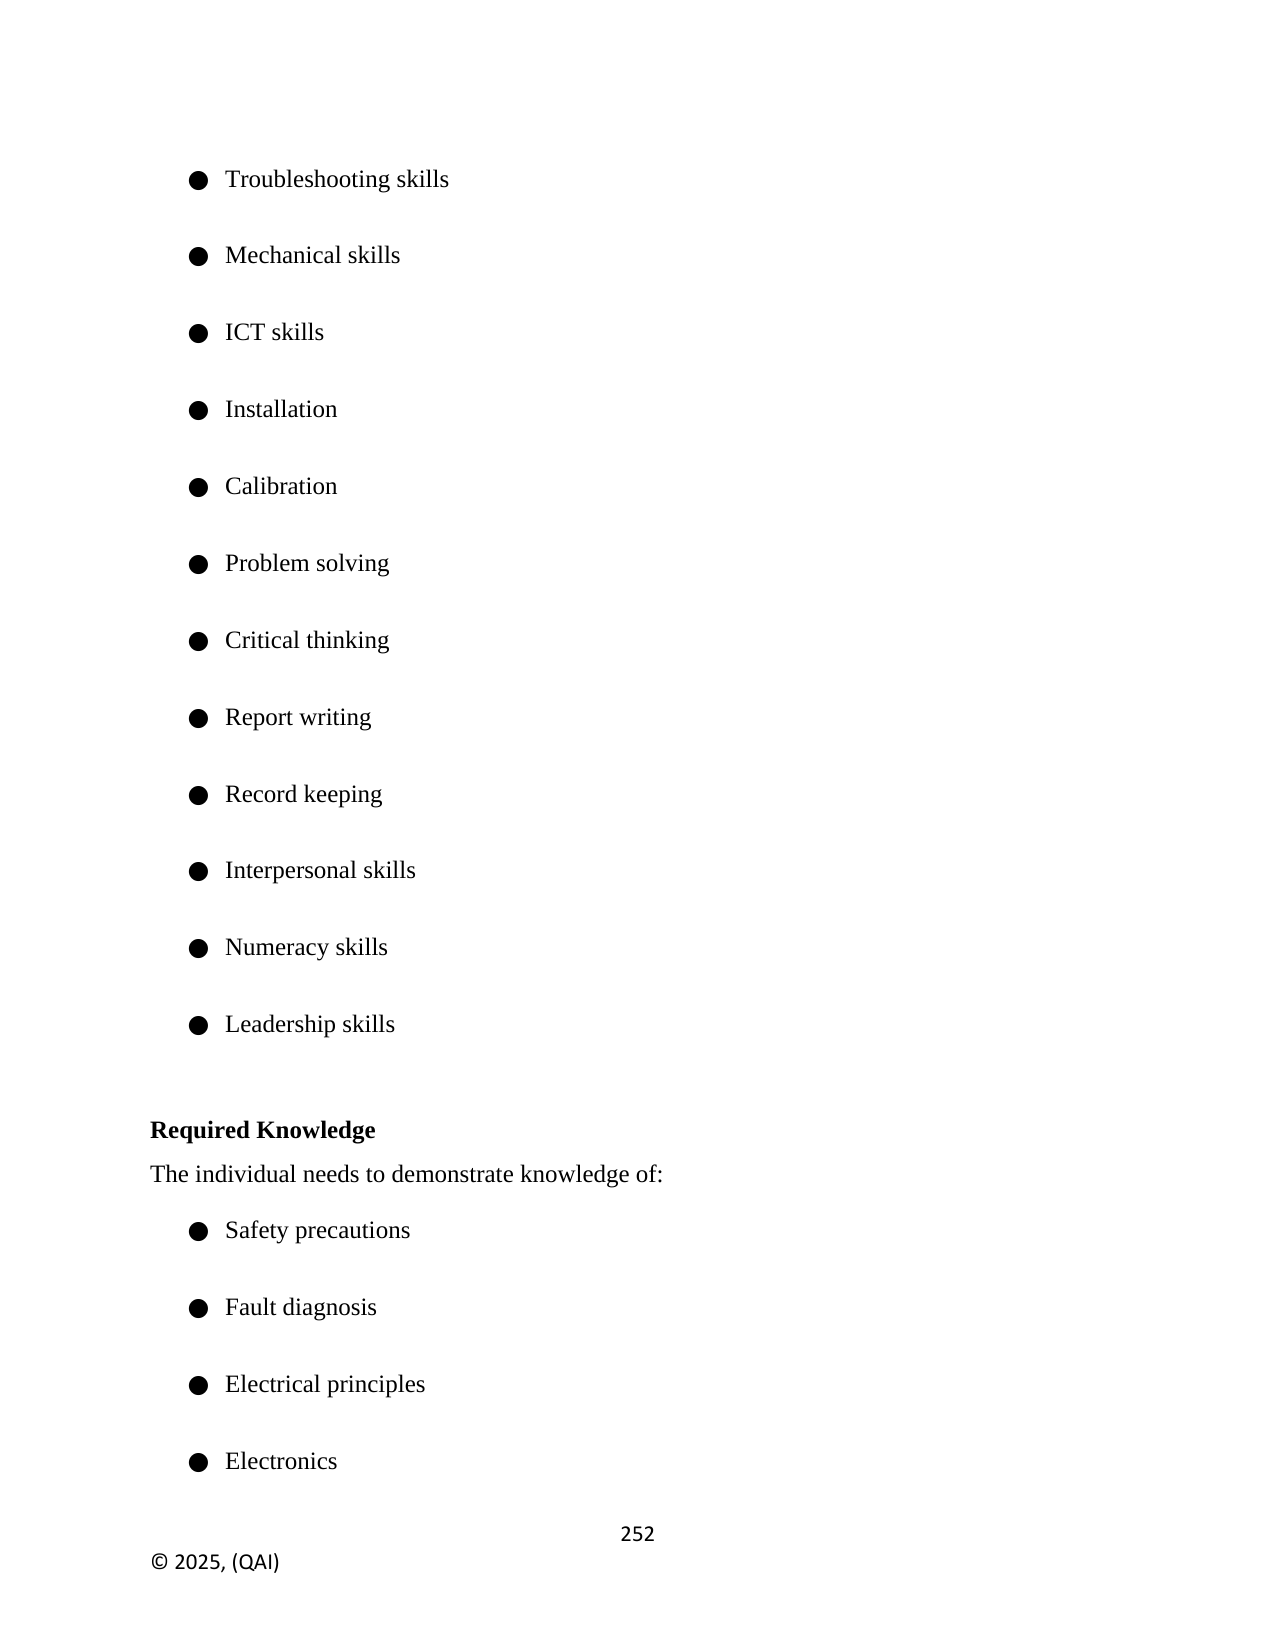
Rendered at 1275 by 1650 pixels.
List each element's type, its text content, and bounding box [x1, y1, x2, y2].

list Leadership skills [187, 996, 1125, 1047]
list Problem solving [187, 534, 1125, 586]
list Critical thinking [187, 611, 1125, 662]
list Troubleshooting skills [187, 150, 1125, 201]
list Safety precautions [187, 1202, 1125, 1253]
list Calibration [187, 457, 1125, 509]
list Electrical principles [187, 1356, 1125, 1407]
list Numeracy skills [187, 919, 1125, 970]
list Electronics [187, 1432, 1125, 1484]
text Required Knowledge [150, 1116, 1125, 1144]
text The individual needs to demonstrate knowledge of: [150, 1159, 1125, 1187]
list ICT skills [187, 304, 1125, 355]
list Mechanical skills [187, 227, 1125, 278]
list Interpersonal skills [187, 842, 1125, 893]
list Report writing [187, 688, 1125, 739]
list Record keeping [187, 765, 1125, 816]
list Fault diagnosis [187, 1279, 1125, 1330]
list Installation [187, 381, 1125, 432]
